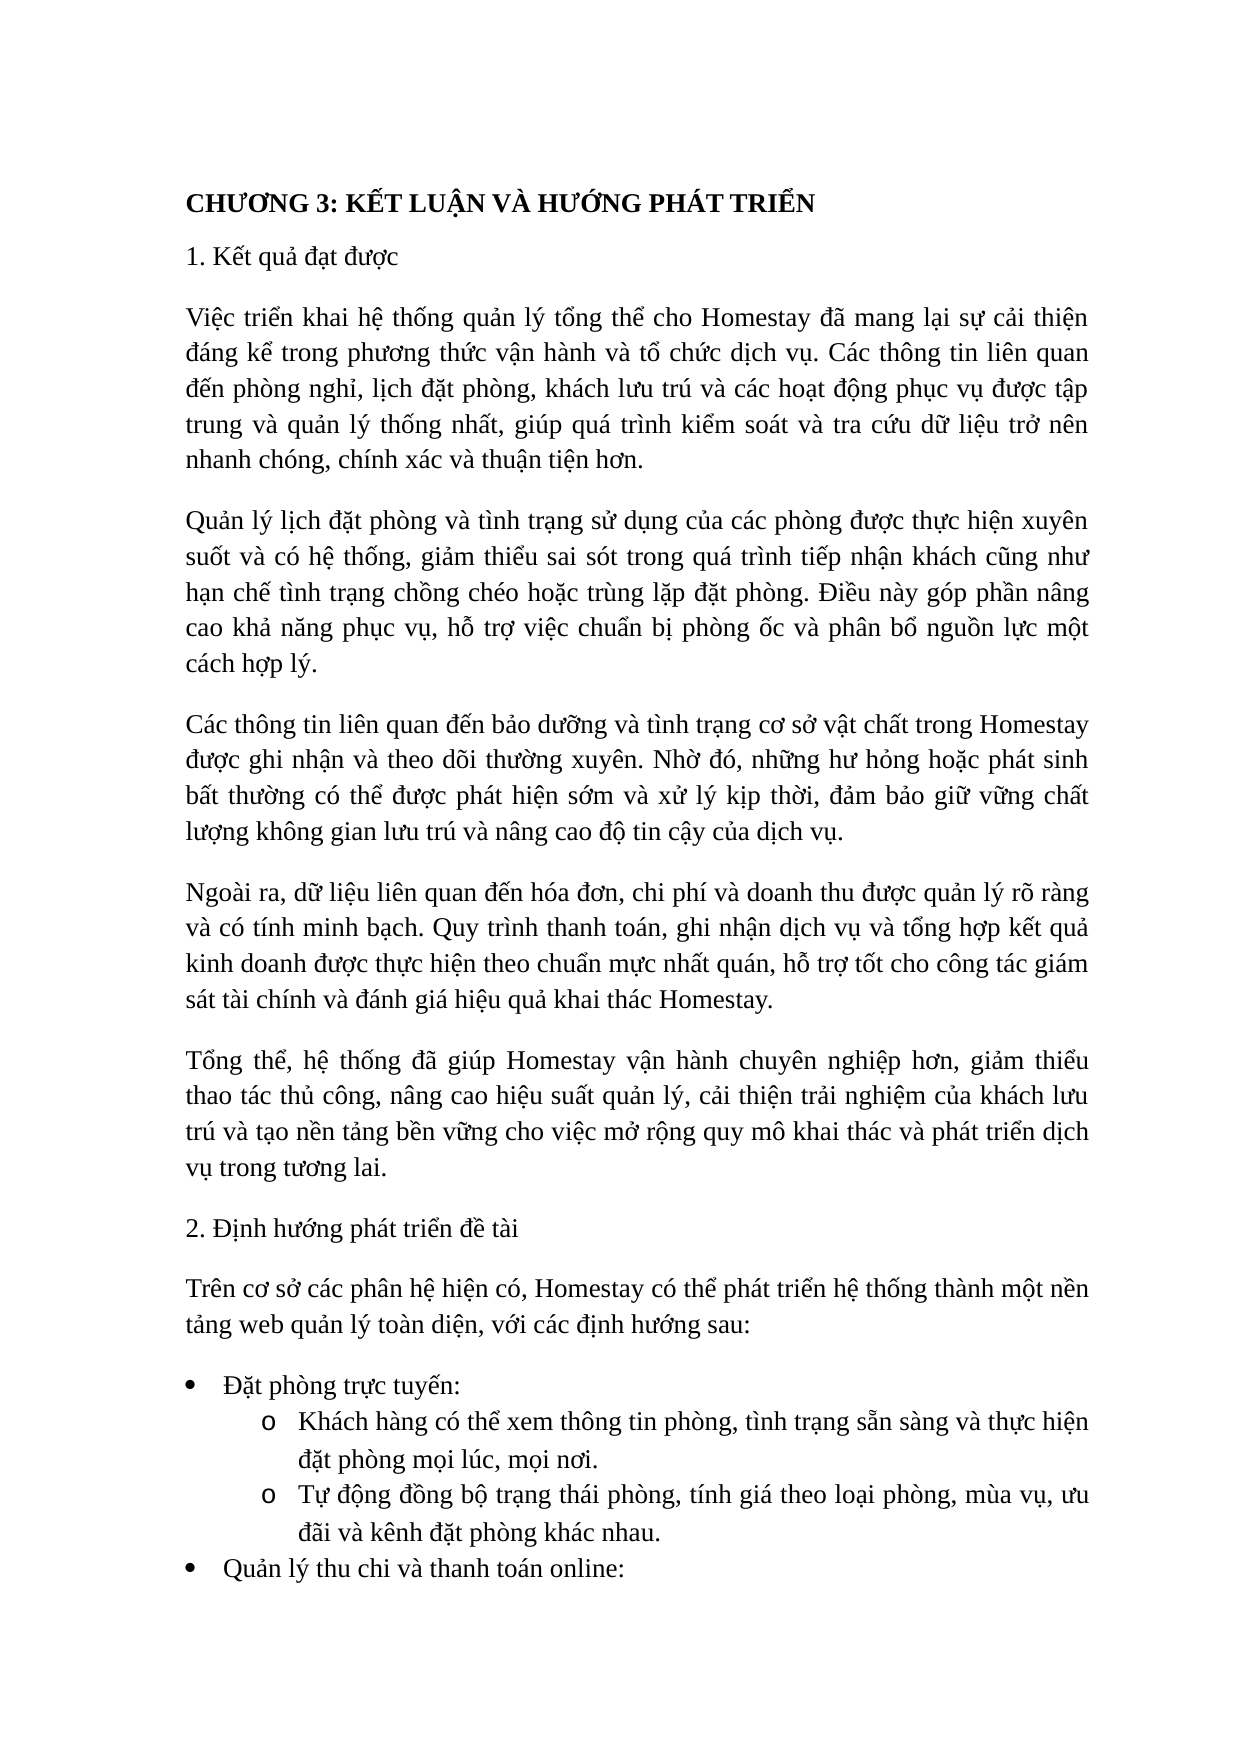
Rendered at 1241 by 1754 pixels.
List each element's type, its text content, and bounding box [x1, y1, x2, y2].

subtitle CHƯƠNG 3: KẾT LUẬN VÀ HƯỚNG PHÁT TRIỂN [185, 187, 1090, 219]
text Việc triển khai hệ thống quản lý tổng thể cho Homestay đã mang lại sự cải thiện đáng kể trong phương thức vận hành và tổ chức dịch vụ. Các thông tin liên quan đến phòng nghỉ, lịch đặt phòng, khách lưu trú và các hoạt động phục vụ được tập trung và quản lý thống nhất, giúp quá trình kiểm soát và tra cứu dữ liệu trở nên nhanh chóng, chính xác và thuận tiện hơn. [185, 301, 1090, 475]
subtitle 1. Kết quả đạt được [185, 240, 1090, 271]
list Khách hàng có thể xem thông tin phòng, tình trạng sẵn sàng và thực hiện đặt phòng mọi lúc, mọi nơi. [260, 1405, 1090, 1474]
text Trên cơ sở các phân hệ hiện có, Homestay có thể phát triển hệ thống thành một nền tảng web quản lý toàn diện, với các định hướng sau: [185, 1272, 1090, 1339]
text Ngoài ra, dữ liệu liên quan đến hóa đơn, chi phí và doanh thu được quản lý rõ ràng và có tính minh bạch. Quy trình thanh toán, ghi nhận dịch vụ và tổng hợp kết quả kinh doanh được thực hiện theo chuẩn mực nhất quán, hỗ trợ tốt cho công tác giám sát tài chính và đánh giá hiệu quả khai thác Homestay. [185, 876, 1090, 1014]
text Tổng thể, hệ thống đã giúp Homestay vận hành chuyên nghiệp hơn, giảm thiểu thao tác thủ công, nâng cao hiệu suất quản lý, cải thiện trải nghiệm của khách lưu trú và tạo nền tảng bền vững cho việc mở rộng quy mô khai thác và phát triển dịch vụ trong tương lai. [185, 1044, 1090, 1182]
list Đặt phòng trực tuyến: [185, 1369, 1090, 1400]
subtitle 2. Định hướng phát triển đề tài [185, 1212, 1090, 1243]
list Quản lý thu chi và thanh toán online: [185, 1552, 1090, 1583]
list Tự động đồng bộ trạng thái phòng, tính giá theo loại phòng, mùa vụ, ưu đãi và kênh đặt phòng khác nhau. [260, 1478, 1090, 1548]
text Các thông tin liên quan đến bảo dưỡng và tình trạng cơ sở vật chất trong Homestay được ghi nhận và theo dõi thường xuyên. Nhờ đó, những hư hỏng hoặc phát sinh bất thường có thể được phát hiện sớm và xử lý kịp thời, đảm bảo giữ vững chất lượng không gian lưu trú và nâng cao độ tin cậy của dịch vụ. [185, 708, 1090, 846]
text Quản lý lịch đặt phòng và tình trạng sử dụng của các phòng được thực hiện xuyên suốt và có hệ thống, giảm thiểu sai sót trong quá trình tiếp nhận khách cũng như hạn chế tình trạng chồng chéo hoặc trùng lặp đặt phòng. Điều này góp phần nâng cao khả năng phục vụ, hỗ trợ việc chuẩn bị phòng ốc và phân bổ nguồn lực một cách hợp lý. [185, 504, 1090, 678]
